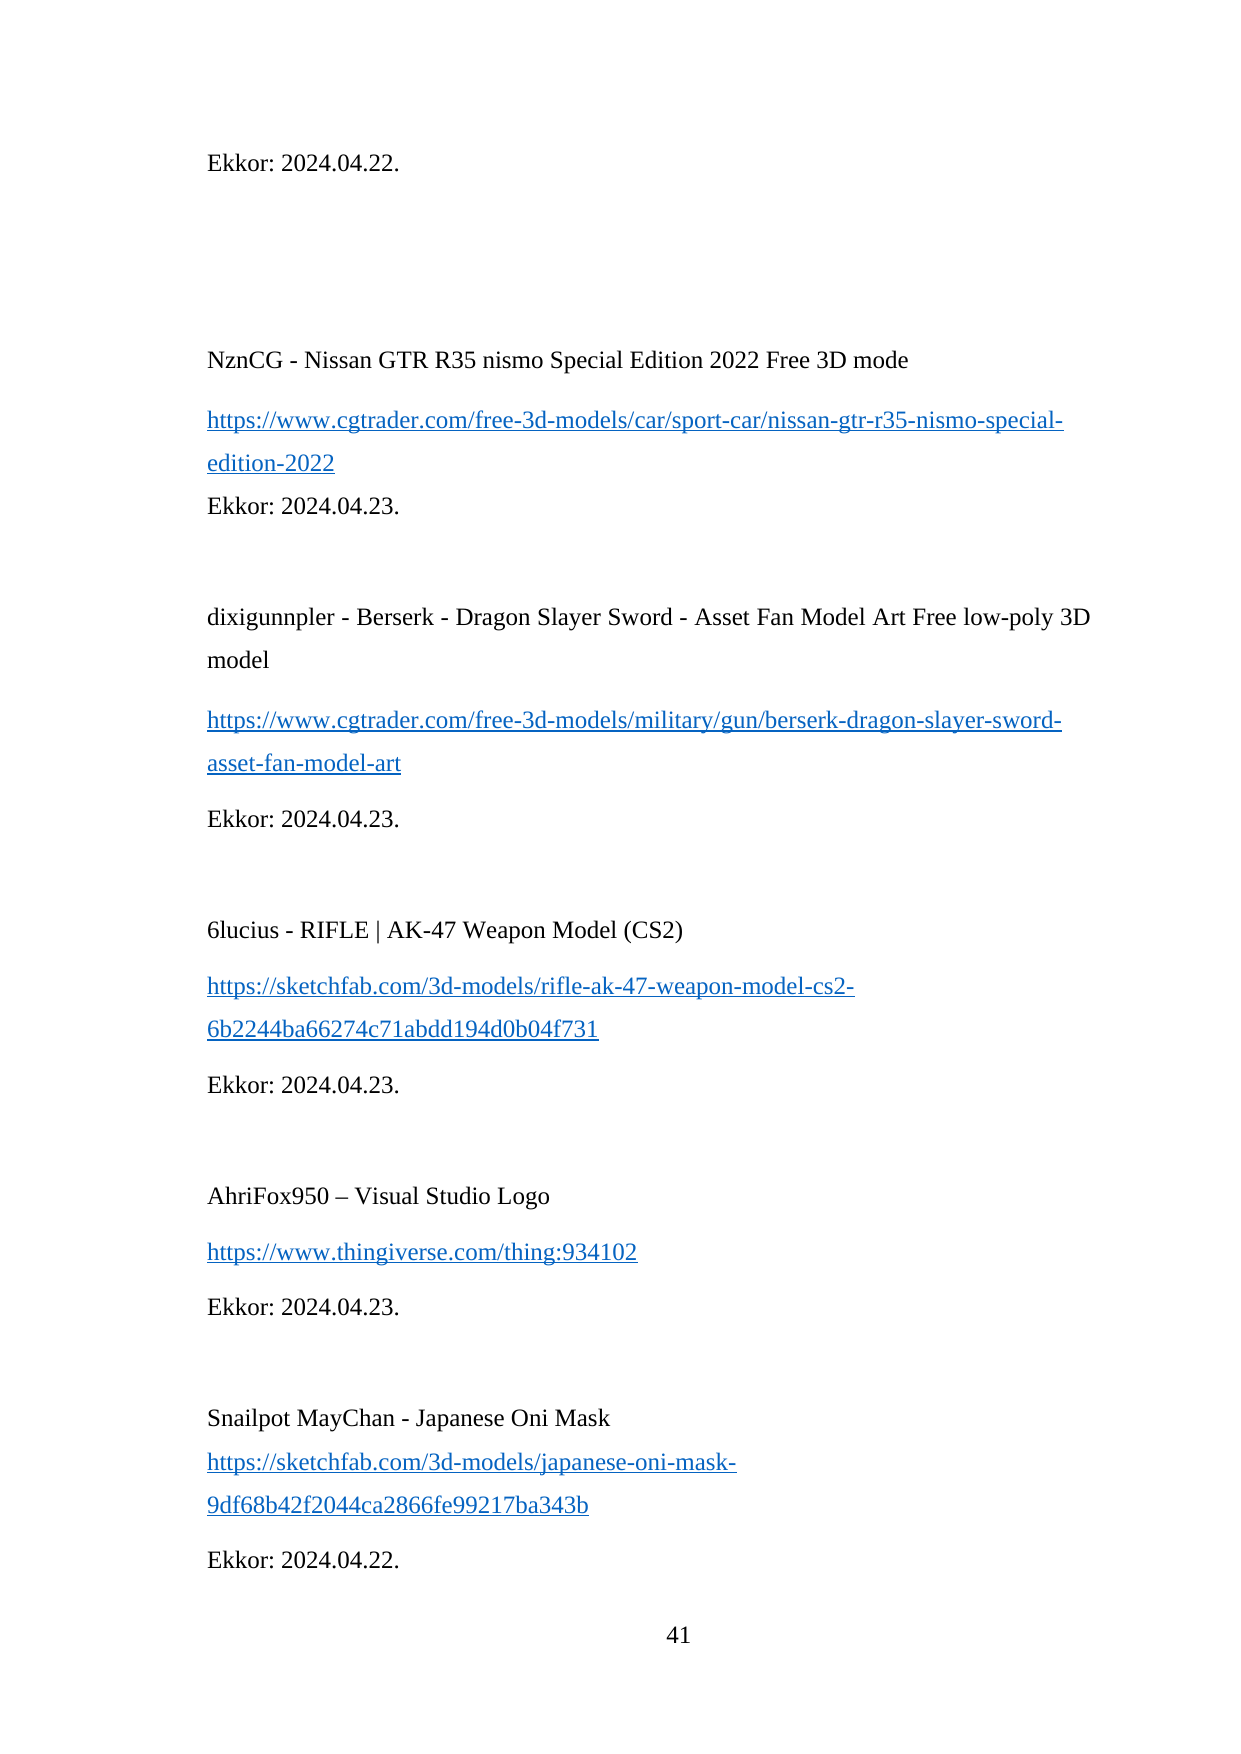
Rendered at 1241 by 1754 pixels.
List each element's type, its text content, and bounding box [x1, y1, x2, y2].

text https://sketchfab.com/3d-models/japanese-oni-mask-9df68b42f2044ca2866fe99217ba343b [207, 1447, 1092, 1518]
text https://www.cgtrader.com/free-3d-models/military/gun/berserk-dragon-slayer-sword-asset-fan-model-art [207, 705, 1092, 777]
text NznCG - Nissan GTR R35 nismo Special Edition 2022 Free 3D mode [207, 345, 1092, 374]
text Ekkor: 2024.04.23. [207, 1292, 1092, 1321]
text https://www.thingiverse.com/thing:934102 [207, 1237, 1092, 1265]
text Snailpot MayChan - Japanese Oni Mask [207, 1403, 1092, 1432]
text Ekkor: 2024.04.22. [207, 148, 1092, 176]
text 6lucius - RIFLE | AK-47 Weapon Model (CS2) [207, 915, 1092, 944]
text https://sketchfab.com/3d-models/rifle-ak-47-weapon-model-cs2-6b2244ba66274c71abdd194d0b04f731 [207, 971, 1092, 1043]
text AhriFox950 – Visual Studio Logo [207, 1181, 1092, 1210]
text Ekkor: 2024.04.22. [207, 1545, 1092, 1574]
text Ekkor: 2024.04.23. [207, 1070, 1092, 1098]
text Ekkor: 2024.04.23. [207, 804, 1092, 833]
text dixigunnpler - Berserk - Dragon Slayer Sword - Asset Fan Model Art Free low-poly 3D model [207, 602, 1092, 674]
text https://www.cgtrader.com/free-3d-models/car/sport-car/nissan-gtr-r35-nismo-special-edition-2022 Ekkor: 2024.04.23. [207, 405, 1092, 520]
